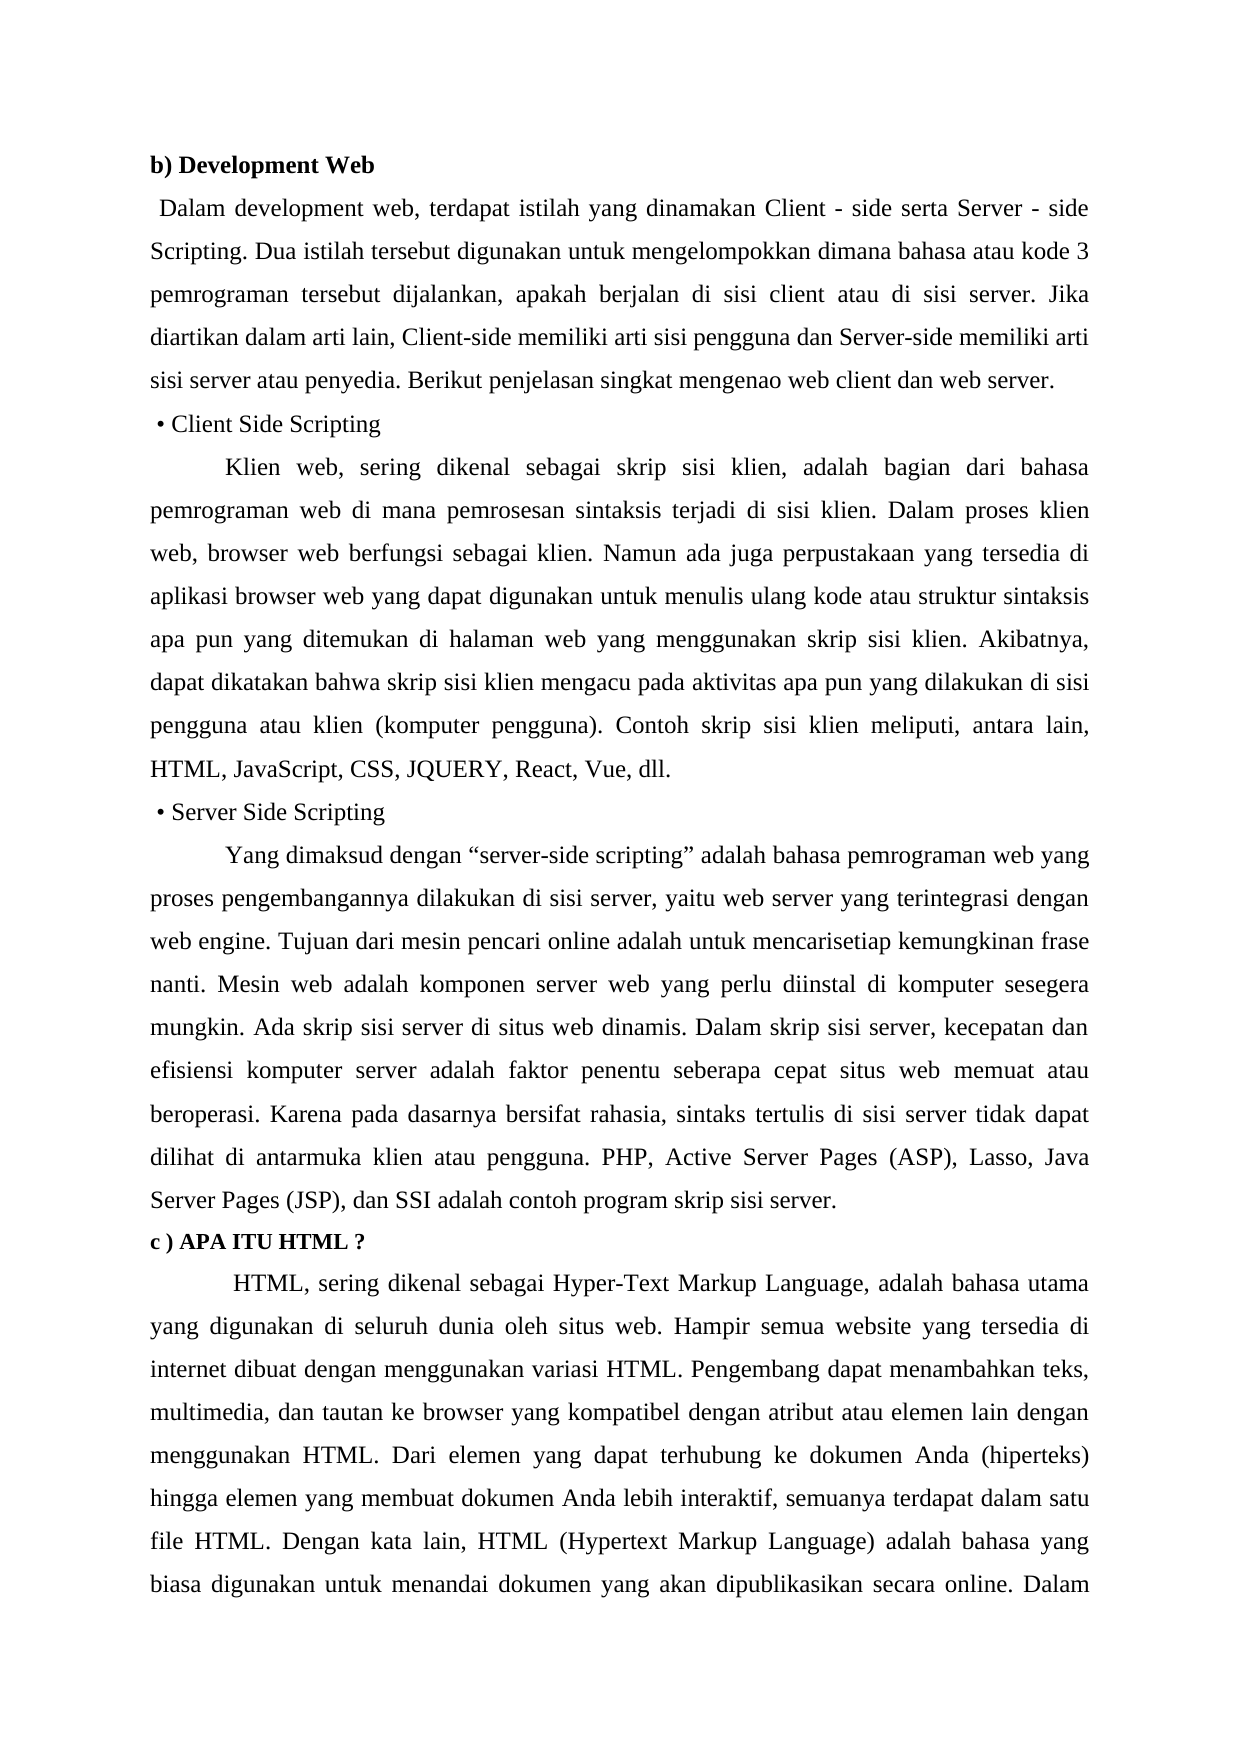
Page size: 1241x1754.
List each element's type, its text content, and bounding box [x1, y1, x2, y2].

text c ) APA ITU HTML ? [150, 1228, 1090, 1254]
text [150, 1268, 1090, 1598]
text Dalam development web, terdapat istilah yang dinamakan Client - side serta Server - side Scripting. Dua istilah tersebut digunakan untuk mengelompokkan dimana bahasa atau kode 3 pemrograman tersebut dijalankan, apakah berjalan di sisi client atau di sisi server. Jika diartikan dalam arti lain, Client-side memiliki arti sisi pengguna dan Server-side memiliki arti sisi server atau penyedia. Berikut penjelasan singkat mengenao web client dan web server. [150, 193, 1090, 394]
text Klien web, sering dikenal sebagai skrip sisi klien, adalah bagian dari bahasa pemrograman web di mana pemrosesan sintaksis terjadi di sisi klien. Dalam proses klien web, browser web berfungsi sebagai klien. Namun ada juga perpustakaan yang tersedia di aplikasi browser web yang dapat digunakan untuk menulis ulang kode atau struktur sintaksis apa pun yang ditemukan di halaman web yang menggunakan skrip sisi klien. Akibatnya, dapat dikatakan bahwa skrip sisi klien mengacu pada aktivitas apa pun yang dilakukan di sisi pengguna atau klien (komputer pengguna). Contoh skrip sisi klien meliputi, antara lain, HTML, JavaScript, CSS, JQUERY, React, Vue, dll. [150, 452, 1090, 782]
text b) Development Web [150, 150, 1090, 179]
text • Client Side Scripting [150, 409, 1090, 437]
text Yang dimaksud dengan “server-side scripting” adalah bahasa pemrograman web yang proses pengembangannya dilakukan di sisi server, yaitu web server yang terintegrasi dengan web engine. Tujuan dari mesin pencari online adalah untuk mencarisetiap kemungkinan frase nanti. Mesin web adalah komponen server web yang perlu diinstal di komputer sesegera mungkin. Ada skrip sisi server di situs web dinamis. Dalam skrip sisi server, kecepatan dan efisiensi komputer server adalah faktor penentu seberapa cepat situs web memuat atau beroperasi. Karena pada dasarnya bersifat rahasia, sintaks tertulis di sisi server tidak dapat dilihat di antarmuka klien atau pengguna. PHP, Active Server Pages (ASP), Lasso, Java Server Pages (JSP), dan SSI adalah contoh program skrip sisi server. [150, 840, 1090, 1214]
text • Server Side Scripting [150, 797, 1090, 826]
